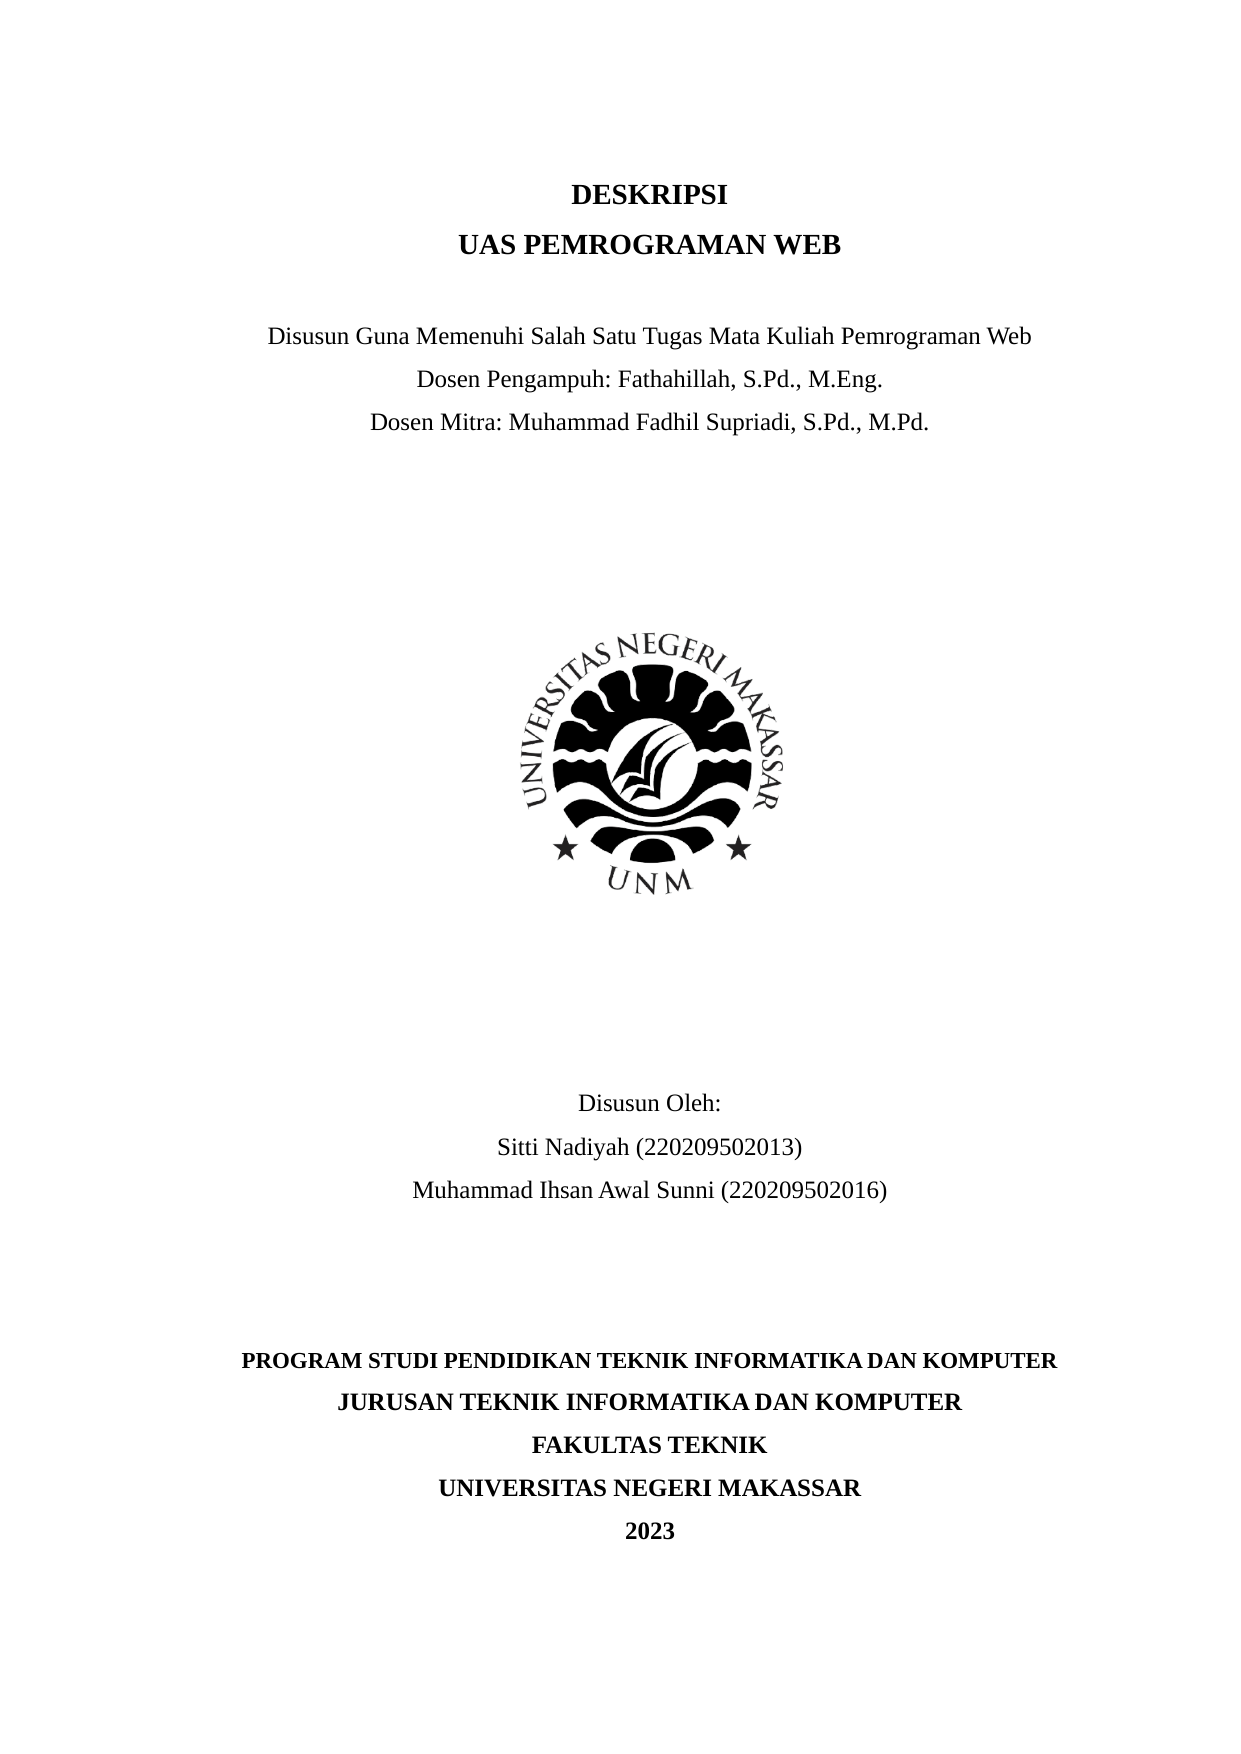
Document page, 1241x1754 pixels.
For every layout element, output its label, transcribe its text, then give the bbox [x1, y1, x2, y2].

text DESKRIPSI [236, 177, 1063, 211]
text UAS PEMROGRAMAN WEB [236, 227, 1063, 261]
picture [510, 622, 790, 902]
text PROGRAM STUDI PENDIDIKAN TEKNIK INFORMATIKA DAN KOMPUTER [236, 1347, 1063, 1373]
text Disusun Guna Memenuhi Salah Satu Tugas Mata Kuliah Pemrograman Web [236, 321, 1063, 350]
text Disusun Oleh: [236, 1088, 1063, 1117]
text JURUSAN TEKNIK INFORMATIKA DAN KOMPUTER [236, 1387, 1063, 1415]
text FAKULTAS TEKNIK [236, 1430, 1063, 1458]
text Muhammad Ihsan Awal Sunni (220209502016) [236, 1175, 1063, 1203]
text Dosen Pengampuh: Fathahillah, S.Pd., M.Eng. [236, 364, 1063, 393]
text UNIVERSITAS NEGERI MAKASSAR [236, 1473, 1063, 1502]
text 2023 [236, 1516, 1063, 1545]
text Sitti Nadiyah (220209502013) [236, 1132, 1063, 1160]
text Dosen Mitra: Muhammad Fadhil Supriadi, S.Pd., M.Pd. [236, 407, 1063, 436]
